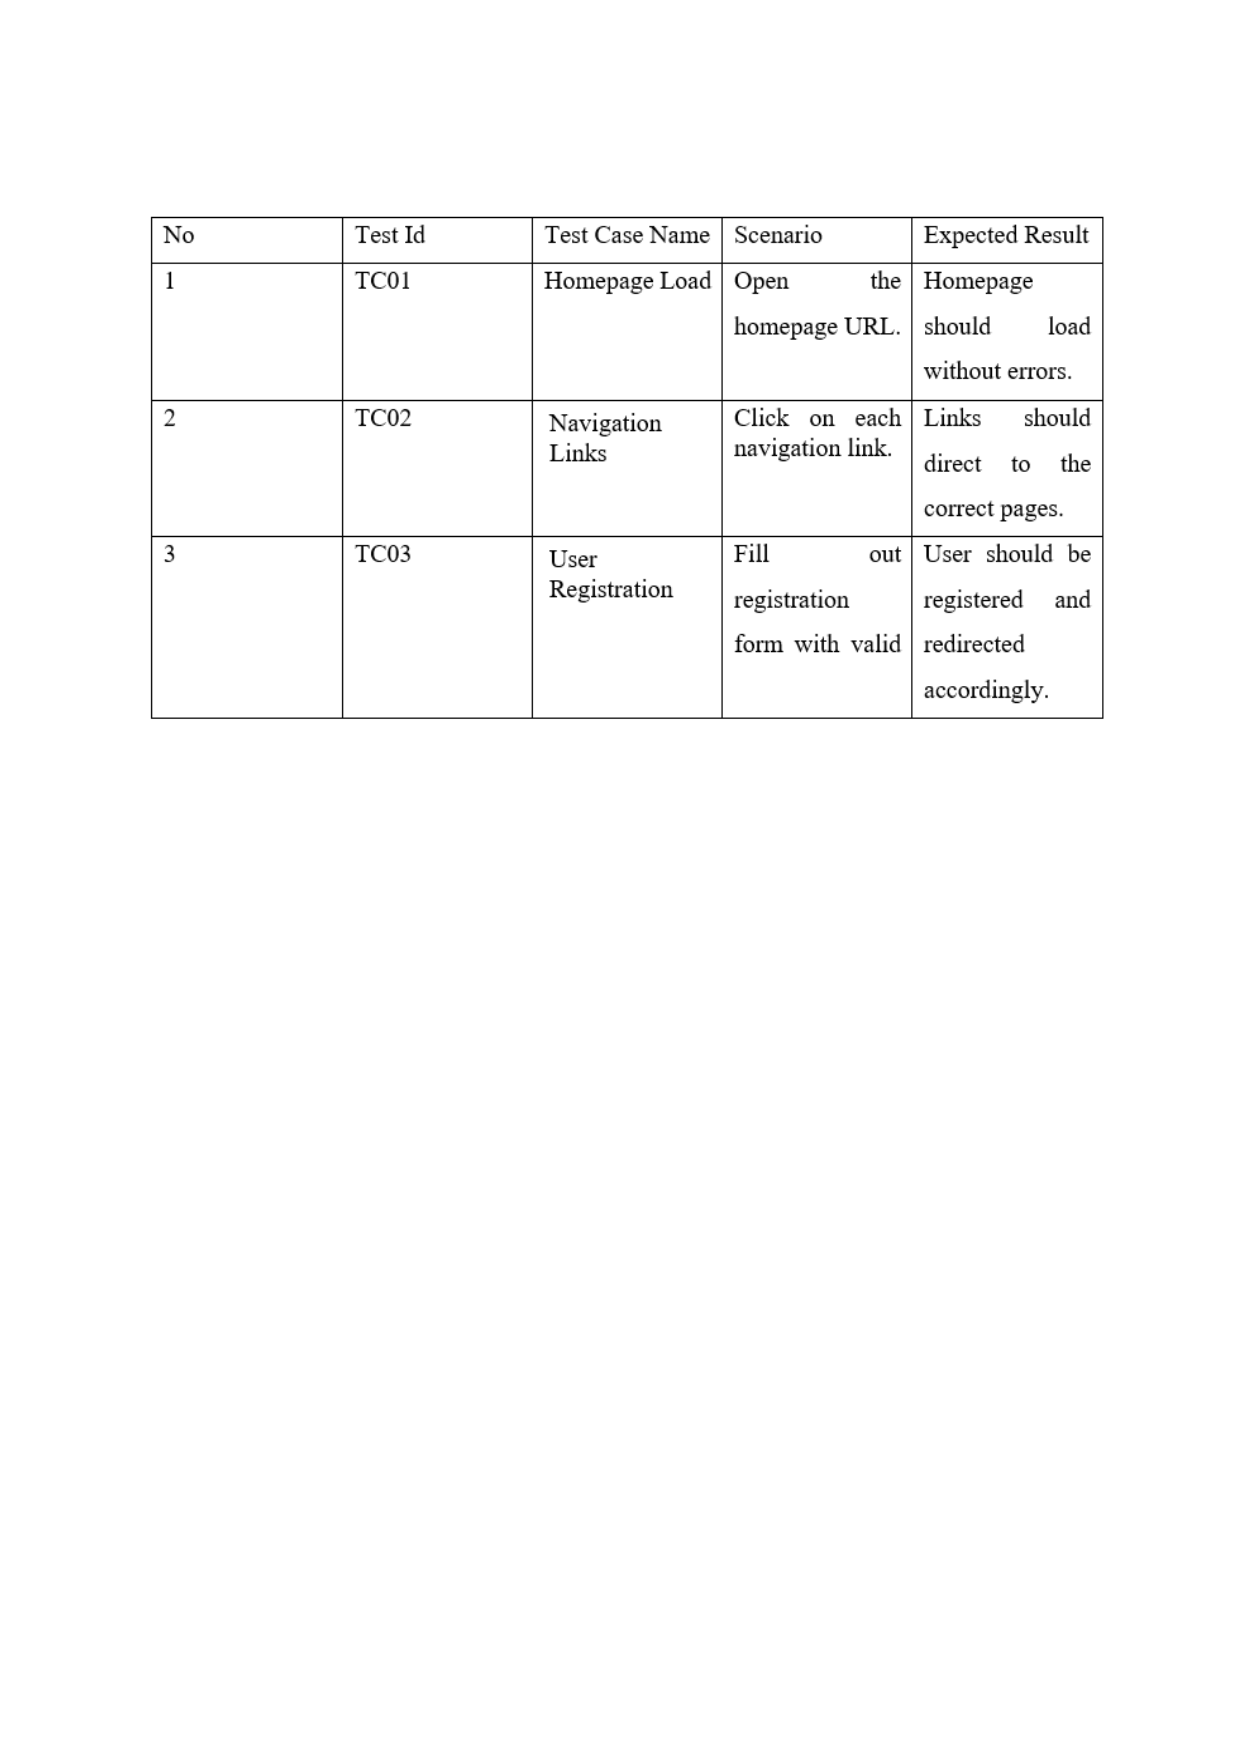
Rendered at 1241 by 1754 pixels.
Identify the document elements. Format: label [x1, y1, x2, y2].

picture [79, 200, 1200, 821]
